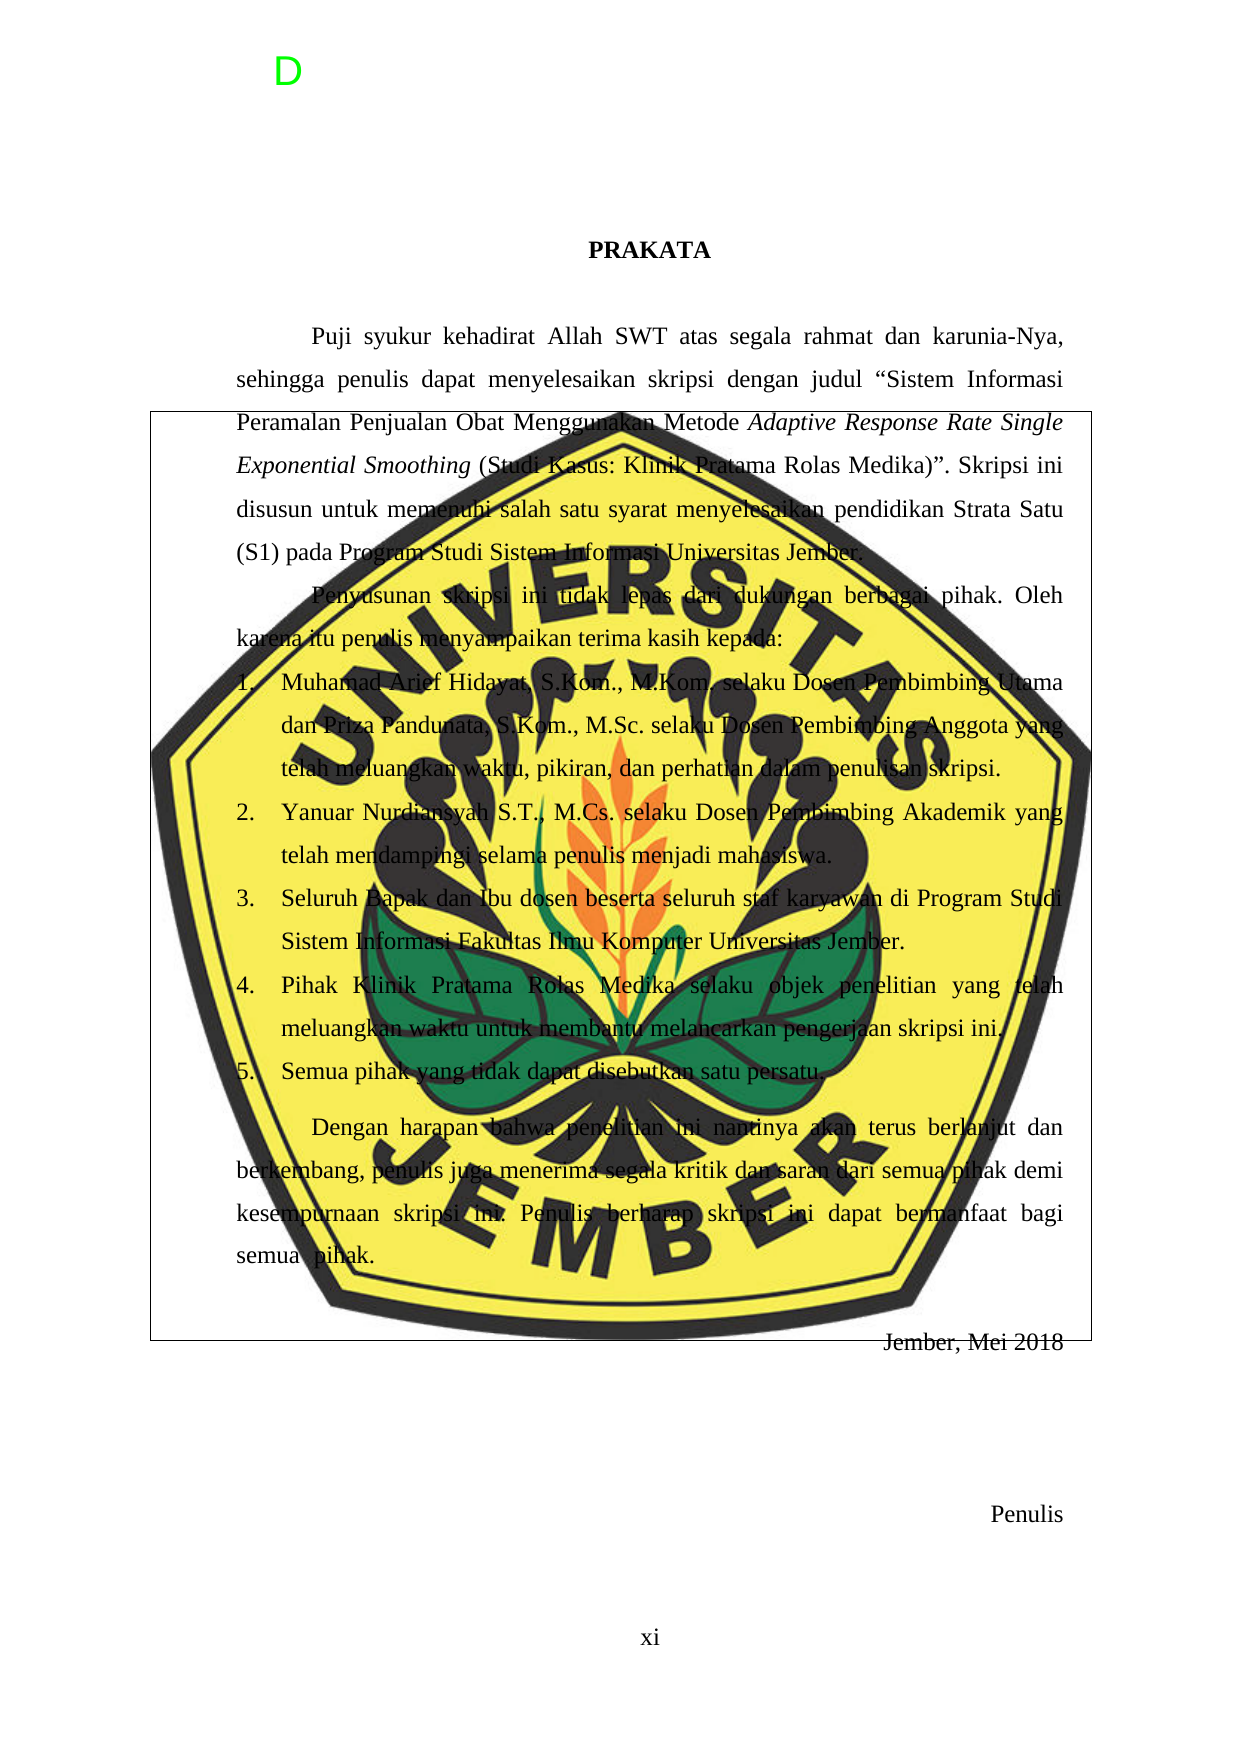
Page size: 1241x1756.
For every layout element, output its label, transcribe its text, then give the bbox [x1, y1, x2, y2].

list Muhamad Arief Hidayat, S.Kom., M.Kom. selaku Dosen Pembimbing Utama dan Priza Pandunata, S.Kom., M.Sc. selaku Dosen Pembimbing Anggota yang telah meluangkan waktu, pikiran, dan perhatian dalam penulisan skripsi. [236, 667, 1064, 782]
picture [151, 412, 1091, 1340]
list Semua pihak yang tidak dapat disebutkan satu persatu. [236, 1056, 1103, 1085]
text Jember, Mei 2018 [139, 1327, 1063, 1356]
text Puji syukur kehadirat Allah SWT atas segala rahmat dan karunia-Nya, sehingga penulis dapat menyelesaikan skripsi dengan judul “Sistem Informasi Peramalan Penjualan Obat Menggunakan Metode Adaptive Response Rate Single Exponential Smoothing (Studi Kasus: Klinik Pratama Rolas Medika)”. Skripsi ini disusun untuk memenuhi salah satu syarat menyelesaikan pendidikan Strata Satu (S1) pada Program Studi Sistem Informasi Universitas Jember. [236, 321, 1063, 566]
text xi [197, 1622, 1103, 1651]
text Penyusunan skripsi ini tidak lepas dari dukungan berbagai pihak. Oleh karena itu penulis menyampaikan terima kasih kepada: [236, 581, 1063, 652]
text Dengan harapan bahwa penelitian ini nantinya akan terus berlanjut dan berkembang, penulis juga menerima segala kritik dan saran dari semua pihak demi kesempurnaan skripsi ini. Penulis berharap skripsi ini dapat bermanfaat bagi semua pihak. [236, 1112, 1063, 1269]
list Yanuar Nurdiansyah S.T., M.Cs. selaku Dosen Pembimbing Akademik yang telah mendampingi selama penulis menjadi mahasiswa. [236, 797, 1063, 869]
text Penulis [139, 1499, 1063, 1528]
subtitle PRAKATA [196, 235, 1103, 264]
list Pihak Klinik Pratama Rolas Medika selaku objek penelitian yang telah meluangkan waktu untuk membantu melancarkan pengerjaan skripsi ini. [236, 970, 1063, 1042]
list Seluruh Bapak dan Ibu dosen beserta seluruh staf karyawan di Program Studi Sistem Informasi Fakultas Ilmu Komputer Universitas Jember. [236, 883, 1063, 955]
